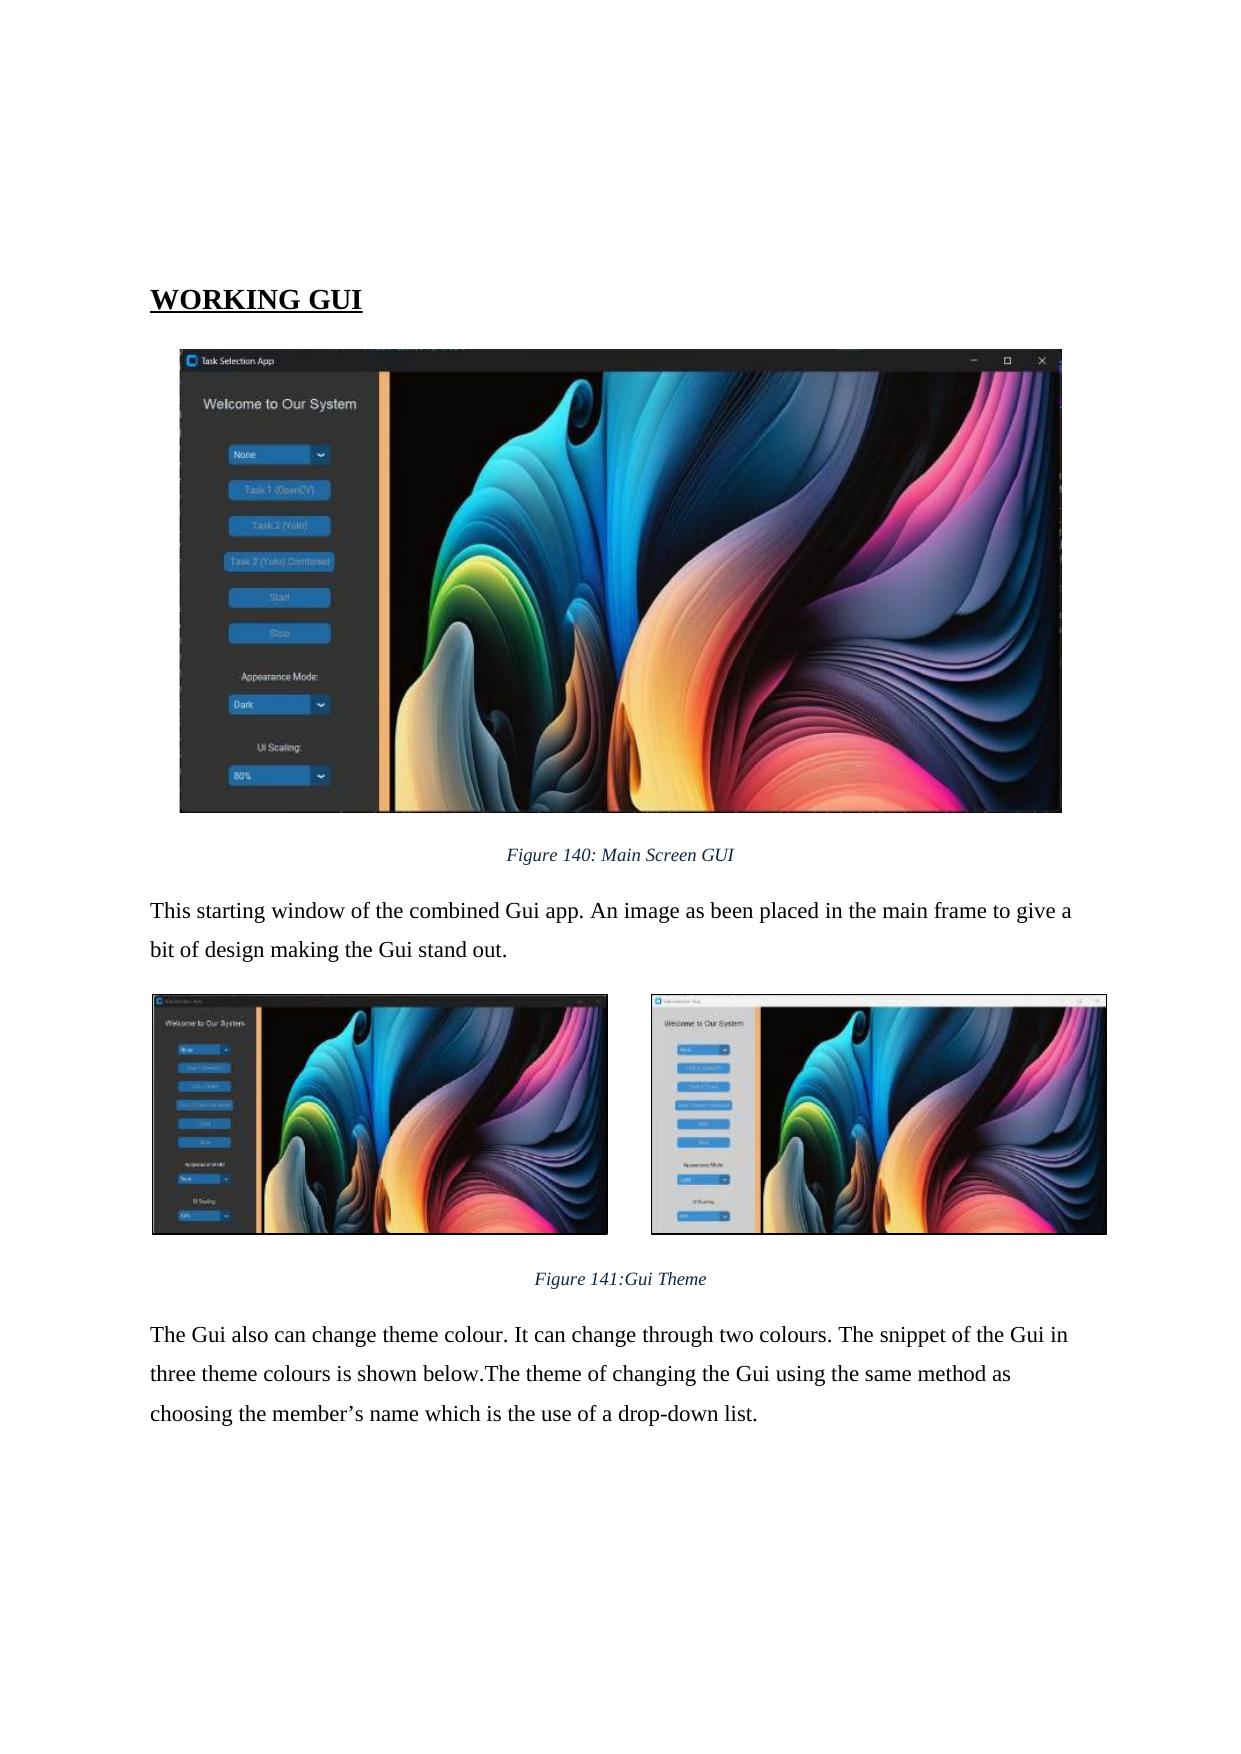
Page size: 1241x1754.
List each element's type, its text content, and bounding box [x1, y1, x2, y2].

picture [652, 995, 1106, 1233]
picture [153, 995, 606, 1233]
text The Gui also can change theme colour. It can change through two colours. The snippet of the Gui in three theme colours is shown below.The theme of changing the Gui using the same method as choosing the member’s name which is the use of a drop-down list. [150, 1321, 1081, 1426]
text Figure 141:Gui Theme [137, 1268, 1103, 1289]
picture [179, 349, 1062, 813]
text Figure 140: Main Screen GUI [137, 844, 1103, 865]
text This starting window of the combined Gui app. An image as been placed in the main frame to give a bit of design making the Gui stand out. [150, 897, 1081, 963]
subtitle WORKING GUI [150, 282, 1219, 316]
